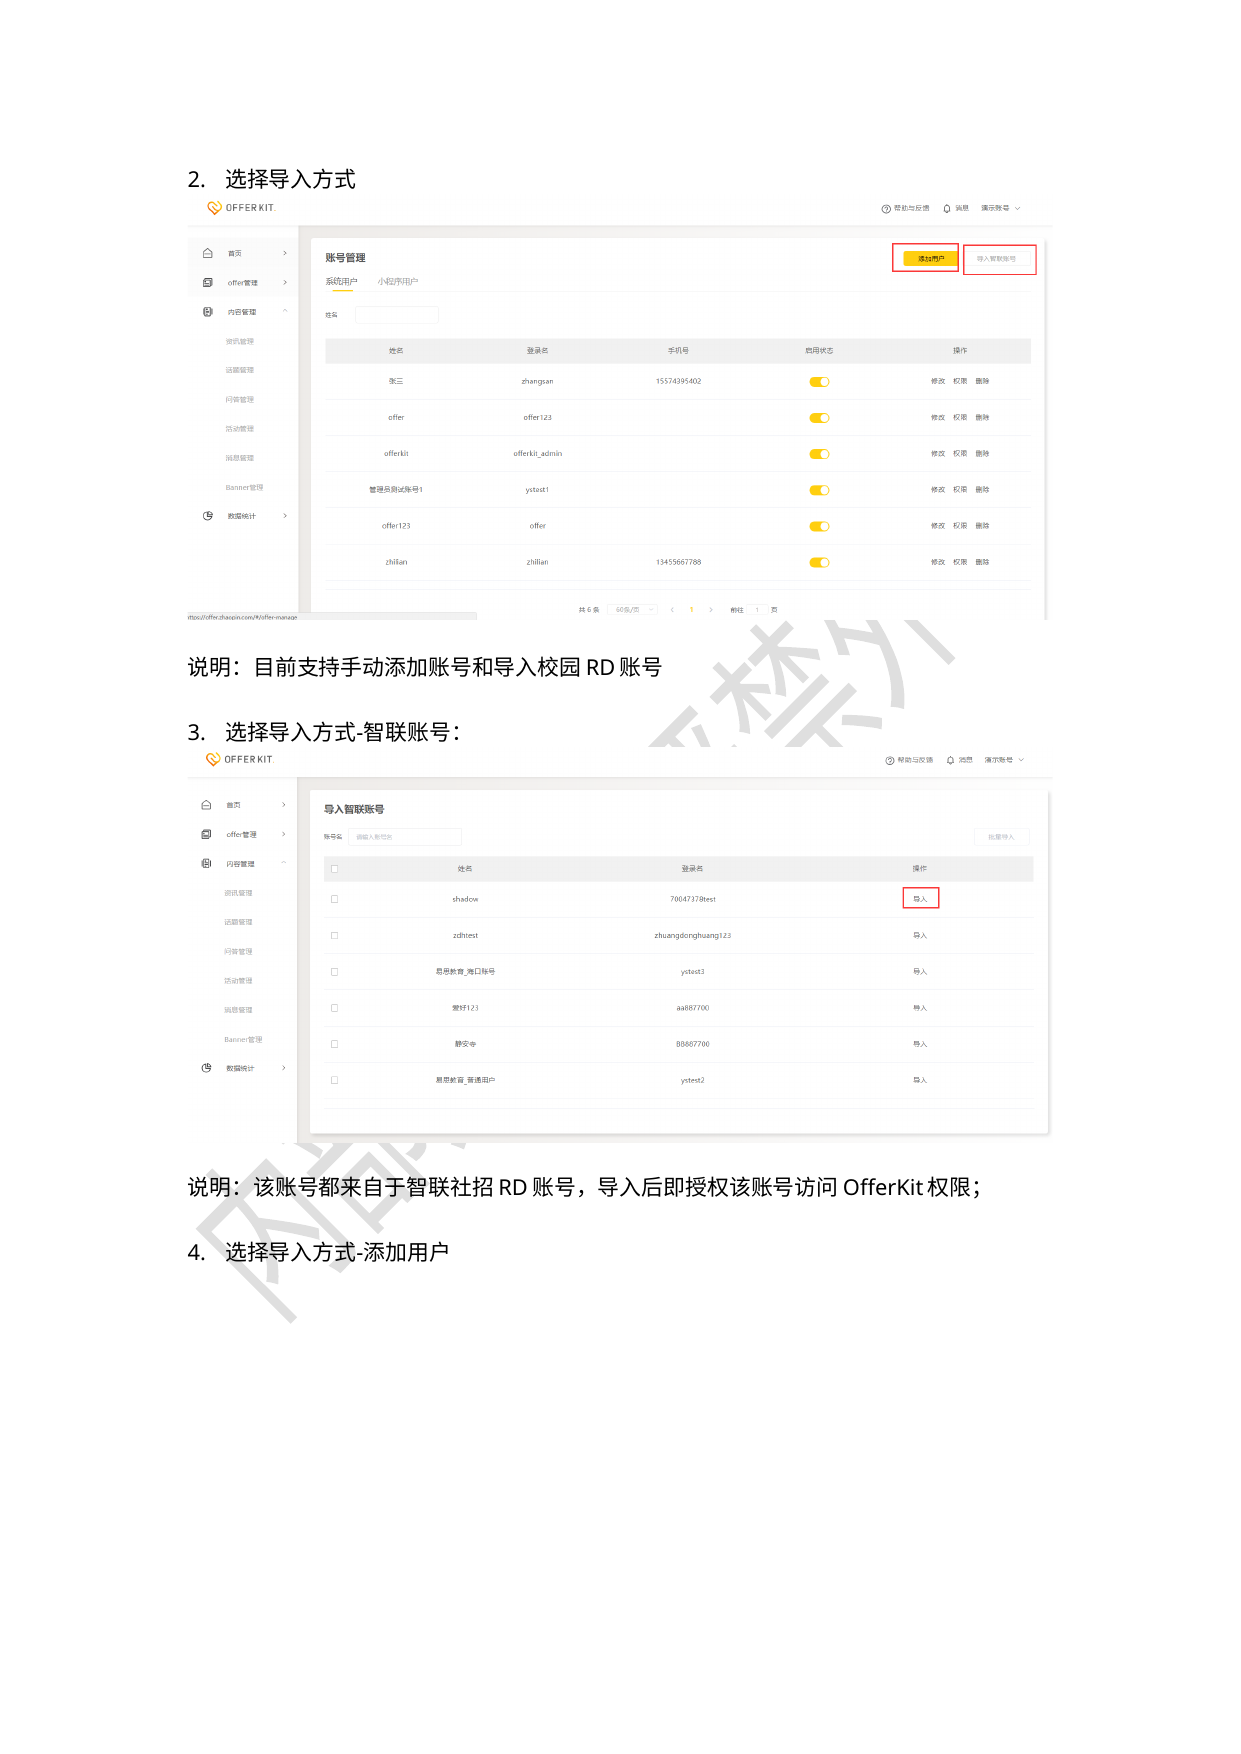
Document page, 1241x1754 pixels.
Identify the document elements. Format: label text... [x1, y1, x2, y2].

list 选择导入方式-添加用户 [187, 1234, 1053, 1267]
text 说明：该账号都来自于智联社招RD账号，导入后即授权该账号访问OfferKit权限； [187, 1169, 1053, 1202]
picture [187, 747, 1053, 1143]
text 说明：目前支持手动添加账号和导入校园RD账号 [187, 649, 1053, 682]
list 选择导入方式-智联账号： [187, 714, 1053, 747]
picture [187, 194, 1053, 620]
list 选择导入方式 [187, 162, 1053, 194]
